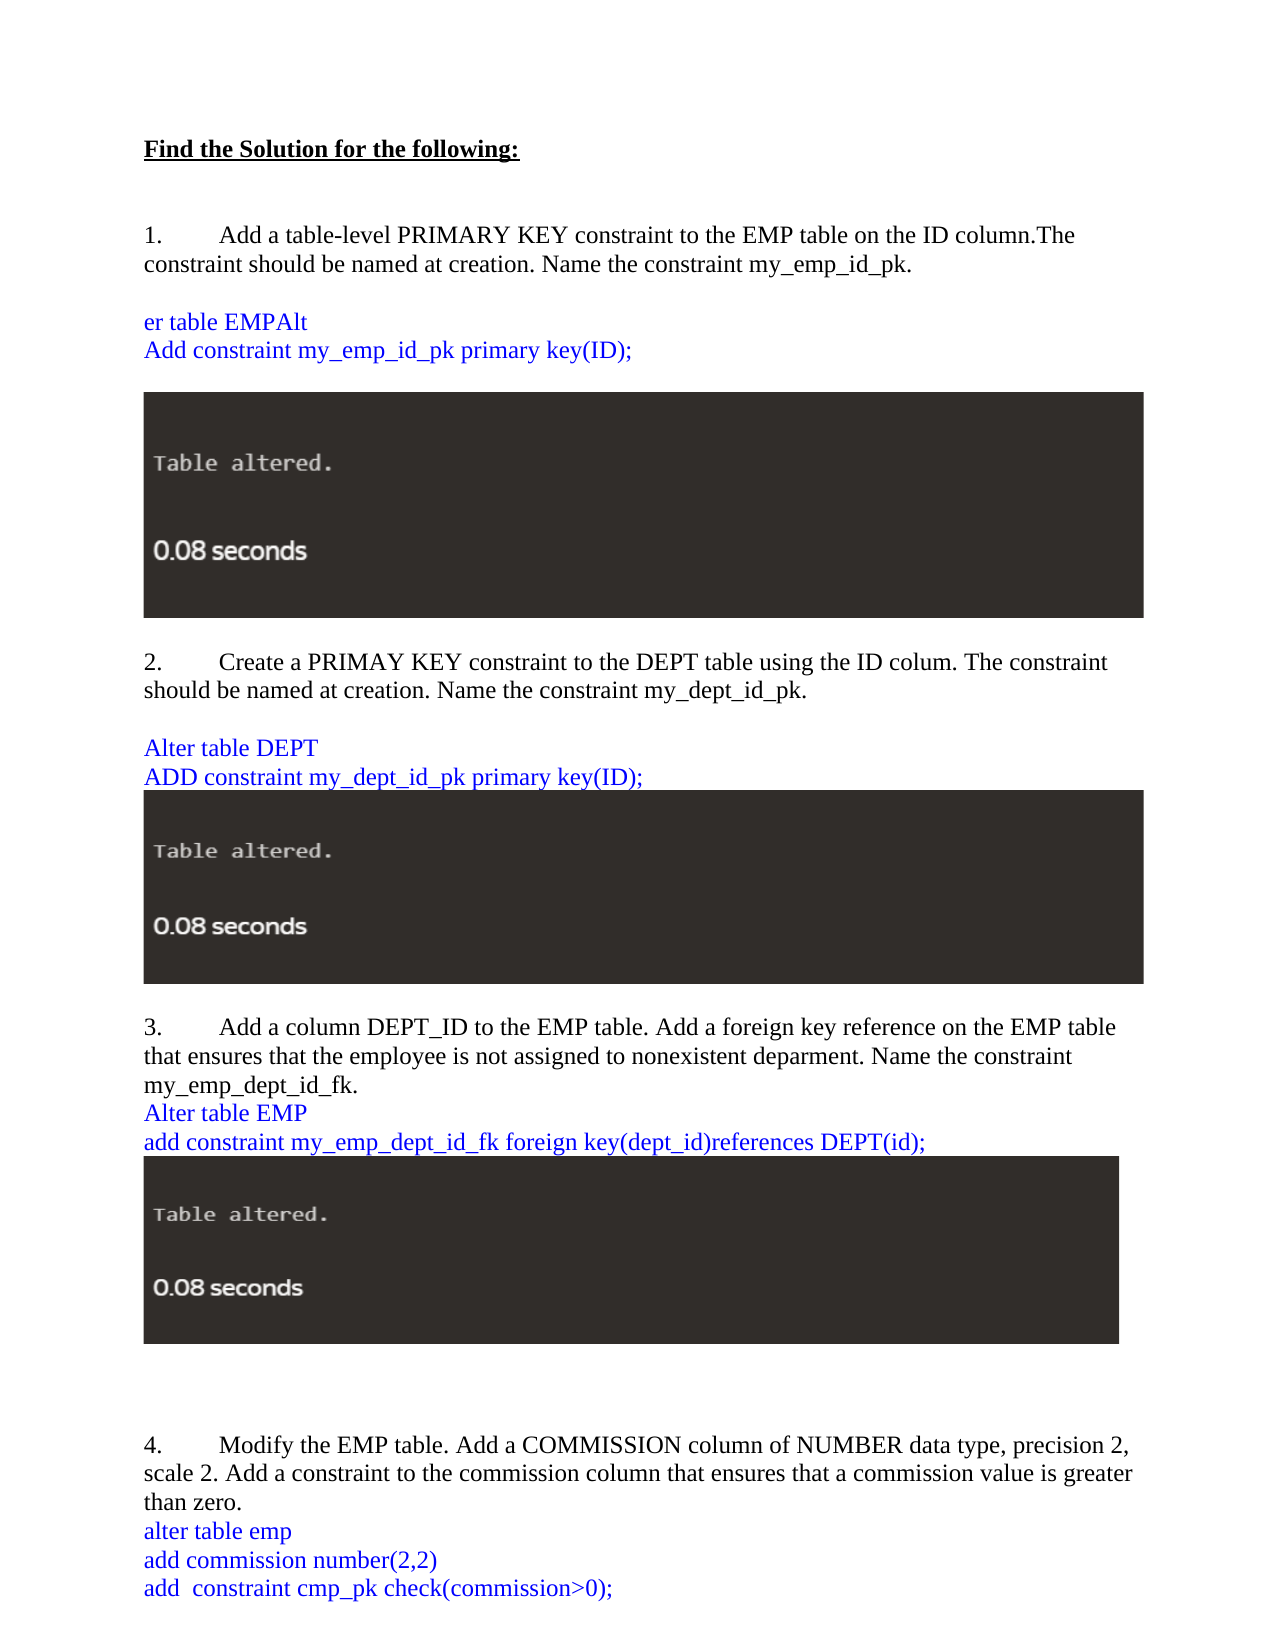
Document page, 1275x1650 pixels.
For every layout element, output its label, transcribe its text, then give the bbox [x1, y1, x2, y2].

text Alter table EMP [143, 1098, 1144, 1127]
picture [143, 790, 1144, 984]
picture [143, 392, 1144, 618]
list Add a table-level PRIMARY KEY constraint to the EMP table on the ID column.The constraint should be named at creation. Name the constraint my_emp_id_pk. [143, 220, 1144, 278]
text add commission number(2,2) [143, 1545, 1144, 1573]
text add constraint cmp_pk check(commission>0); [143, 1573, 1144, 1602]
text Add constraint my_emp_id_pk primary key(ID); [143, 335, 1144, 364]
picture [143, 1156, 1120, 1344]
text Find the Solution for the following: [143, 134, 1144, 163]
text Alter table DEPT [143, 733, 1144, 762]
list Modify the EMP table. Add a COMMISSION column of NUMBER data type, precision 2, scale 2. Add a constraint to the commission column that ensures that a commission value is greater than zero. [143, 1430, 1144, 1516]
text ADD constraint my_dept_id_pk primary key(ID); [143, 762, 1144, 790]
text alter table emp [143, 1516, 1144, 1545]
list Create a PRIMAY KEY constraint to the DEPT table using the ID colum. The constraint should be named at creation. Name the constraint my_dept_id_pk. [143, 647, 1144, 704]
list Add a column DEPT_ID to the EMP table. Add a foreign key reference on the EMP table that ensures that the employee is not assigned to nonexistent deparment. Name the constraint my_emp_dept_id_fk. [143, 1012, 1144, 1098]
text add constraint my_emp_dept_id_fk foreign key(dept_id)references DEPT(id); [143, 1127, 1144, 1156]
text er table EMPAlt [143, 307, 1144, 335]
